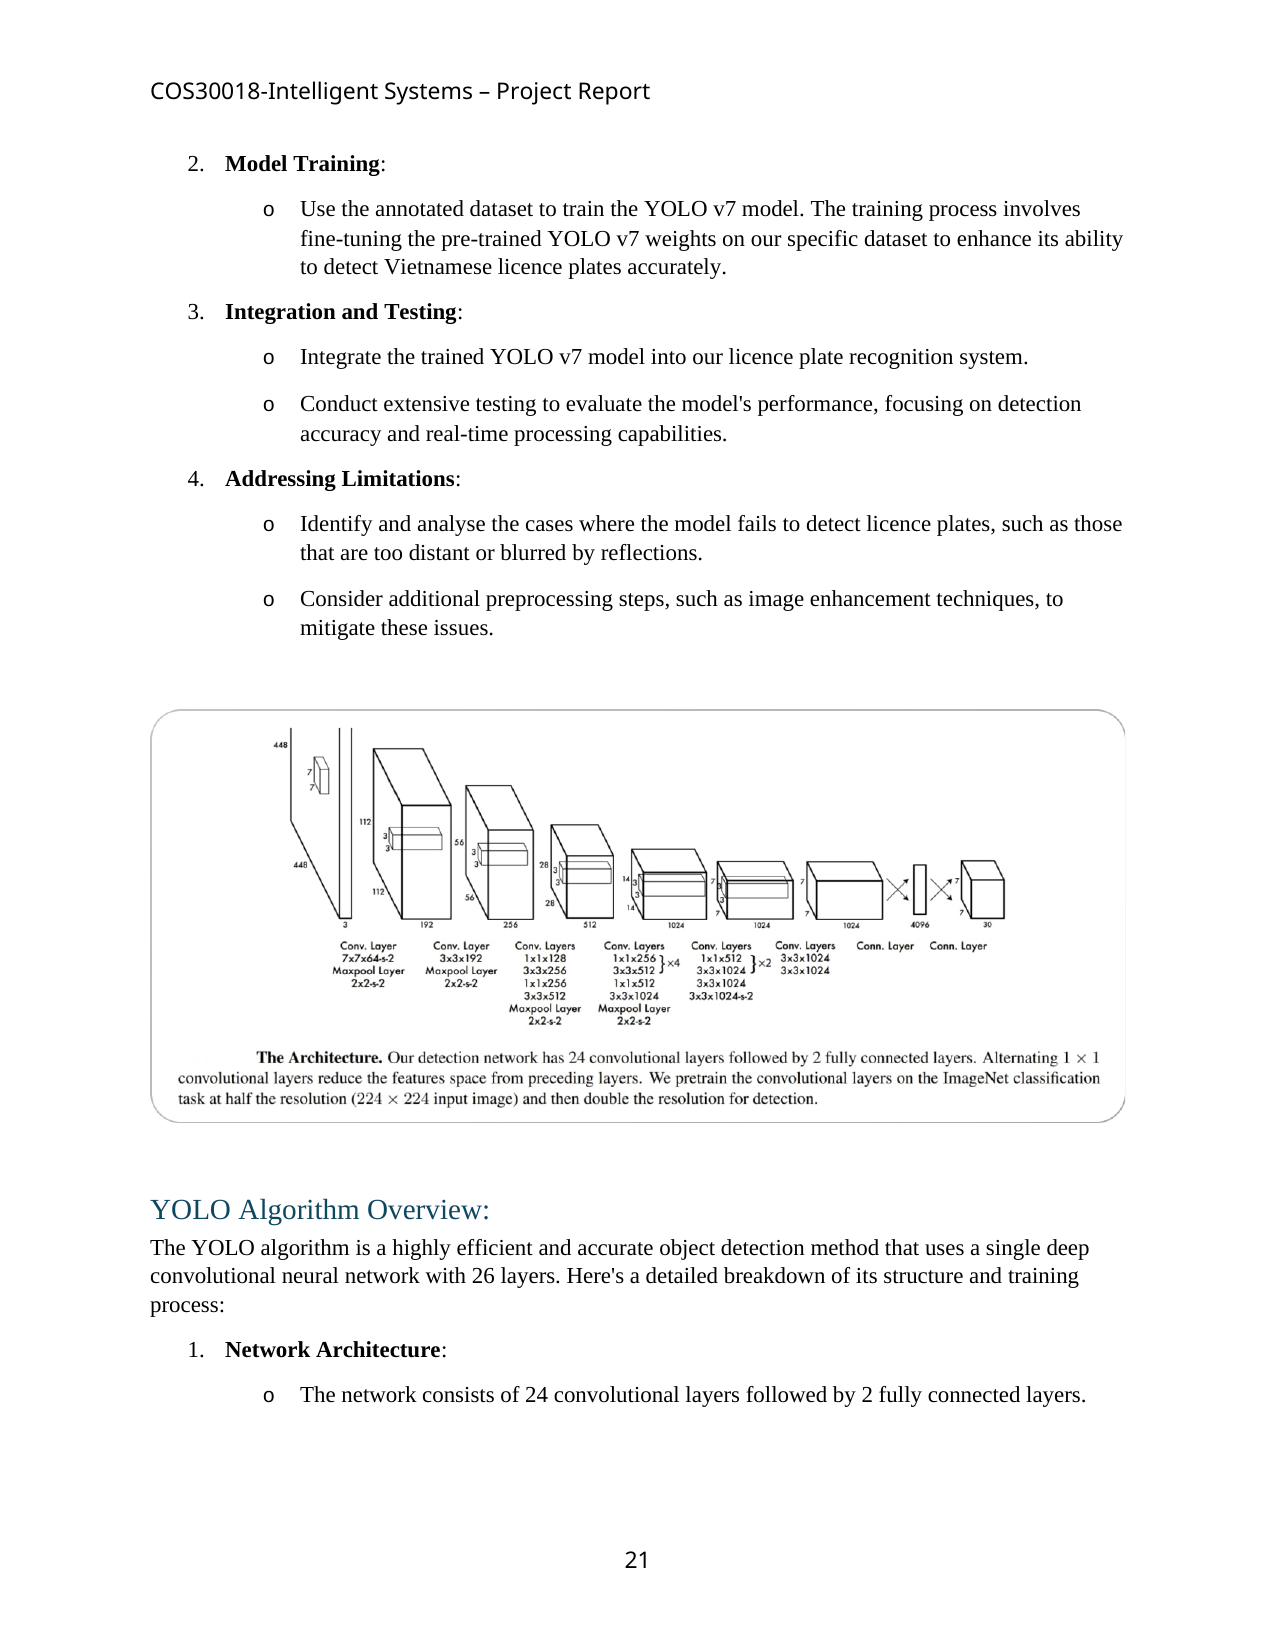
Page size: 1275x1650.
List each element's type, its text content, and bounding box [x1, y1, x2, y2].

list Model Training: [187, 150, 1125, 176]
picture [150, 709, 1125, 1123]
list Integrate the trained YOLO v7 model into our licence plate recognition system. [262, 343, 1125, 371]
list The network consists of 24 convolutional layers followed by 2 fully connected layers. [262, 1381, 1125, 1409]
list Identify and analyse the cases where the model fails to detect licence plates, such as those that are too distant or blurred by reflections. [262, 510, 1125, 566]
list Network Architecture: [187, 1336, 1125, 1362]
list Addressing Limitations: [187, 465, 1125, 491]
list Conduct extensive testing to evaluate the model's performance, focusing on detection accuracy and real-time processing capabilities. [262, 390, 1125, 446]
subtitle YOLO Algorithm Overview: [150, 1192, 1125, 1226]
list Use the annotated dataset to train the YOLO v7 model. The training process involves fine-tuning the pre-trained YOLO v7 weights on our specific dataset to enhance its ability to detect Vietnamese licence plates accurately. [262, 195, 1125, 279]
text The YOLO algorithm is a highly efficient and accurate object detection method that uses a single deep convolutional neural network with 26 layers. Here's a detailed breakdown of its structure and training process: [150, 1234, 1125, 1317]
list Integration and Testing: [187, 298, 1125, 325]
list Consider additional preprocessing steps, such as image enhancement techniques, to mitigate these issues. [262, 584, 1125, 641]
